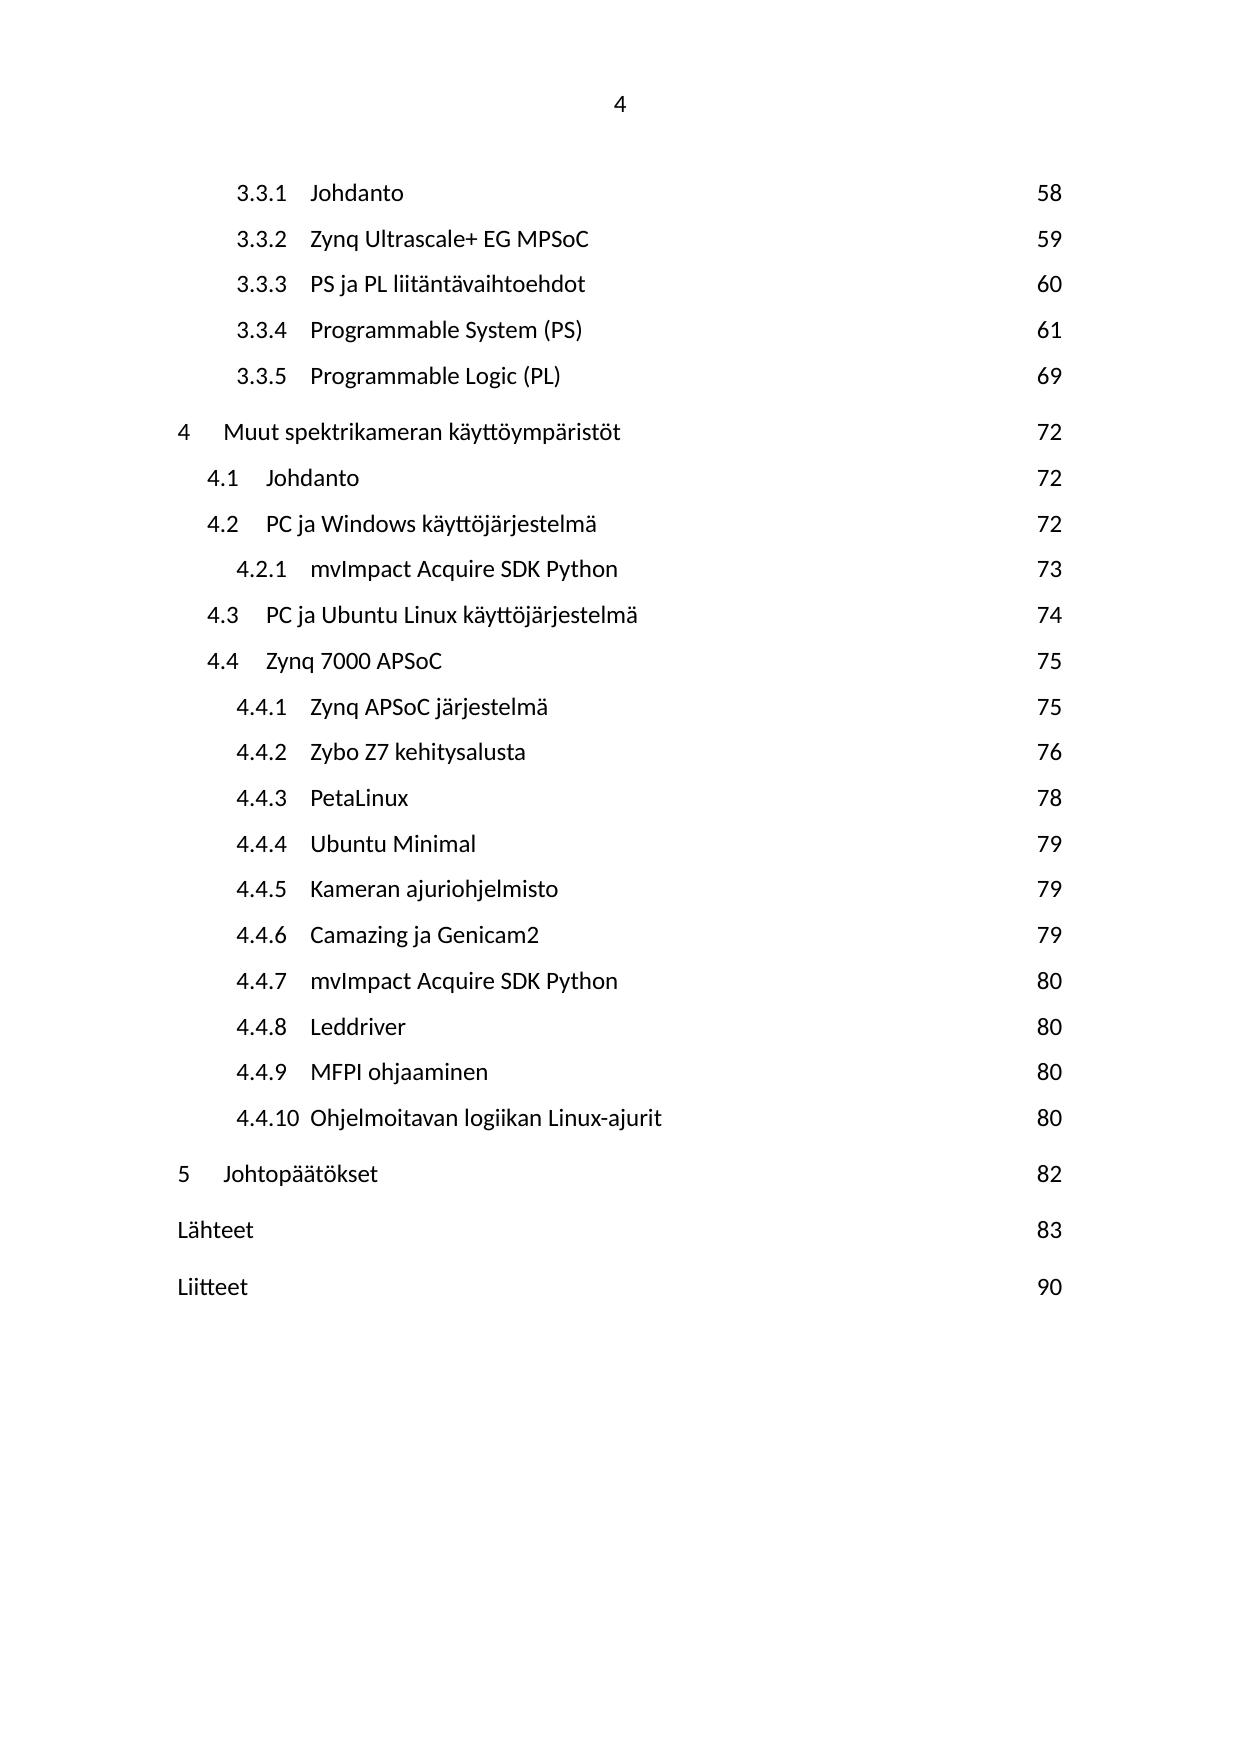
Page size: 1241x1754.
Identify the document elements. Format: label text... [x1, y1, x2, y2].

text 3.3.1 Johdanto 58 [236, 177, 1063, 208]
text 3.3.4 Programmable System (PS) 61 [236, 314, 1063, 345]
text 4.4.4 Ubuntu Minimal 79 [236, 828, 1063, 858]
text 4.4.2 Zybo Z7 kehitysalusta 76 [236, 736, 1063, 767]
text 4.3 PC ja Ubuntu Linux käyttöjärjestelmä 74 [207, 599, 1063, 630]
text 4.4.6 Camazing ja Genicam2 79 [236, 919, 1063, 950]
text 4.4.5 Kameran ajuriohjelmisto 79 [236, 873, 1063, 904]
text 4.4.7 mvImpact Acquire SDK Python 80 [236, 965, 1063, 996]
text 5 Johtopäätökset 82 [177, 1158, 1063, 1189]
text Lähteet 83 [177, 1214, 1063, 1245]
text 4.1 Johdanto 72 [207, 462, 1063, 492]
text 4.4 Zynq 7000 APSoC 75 [207, 645, 1063, 675]
text 4.2 PC ja Windows käyttöjärjestelmä 72 [207, 508, 1063, 538]
text 4.4.8 Leddriver 80 [236, 1011, 1063, 1041]
text 4.4.9 MFPI ohjaaminen 80 [236, 1056, 1063, 1087]
text Liitteet 90 [177, 1271, 1063, 1301]
text 4.4.3 PetaLinux 78 [236, 782, 1063, 813]
text 4.4.10 Ohjelmoitavan logiikan Linux-ajurit 80 [236, 1102, 1063, 1133]
text 4.4.1 Zynq APSoC järjestelmä 75 [236, 691, 1063, 721]
text 3.3.5 Programmable Logic (PL) 69 [236, 360, 1063, 391]
text 4.2.1 mvImpact Acquire SDK Python 73 [236, 553, 1063, 584]
text 3.3.2 Zynq Ultrascale+ EG MPSoC 59 [236, 223, 1063, 253]
text 4 Muut spektrikameran käyttöympäristöt 72 [177, 416, 1063, 447]
text 3.3.3 PS ja PL liitäntävaihtoehdot 60 [236, 269, 1063, 299]
